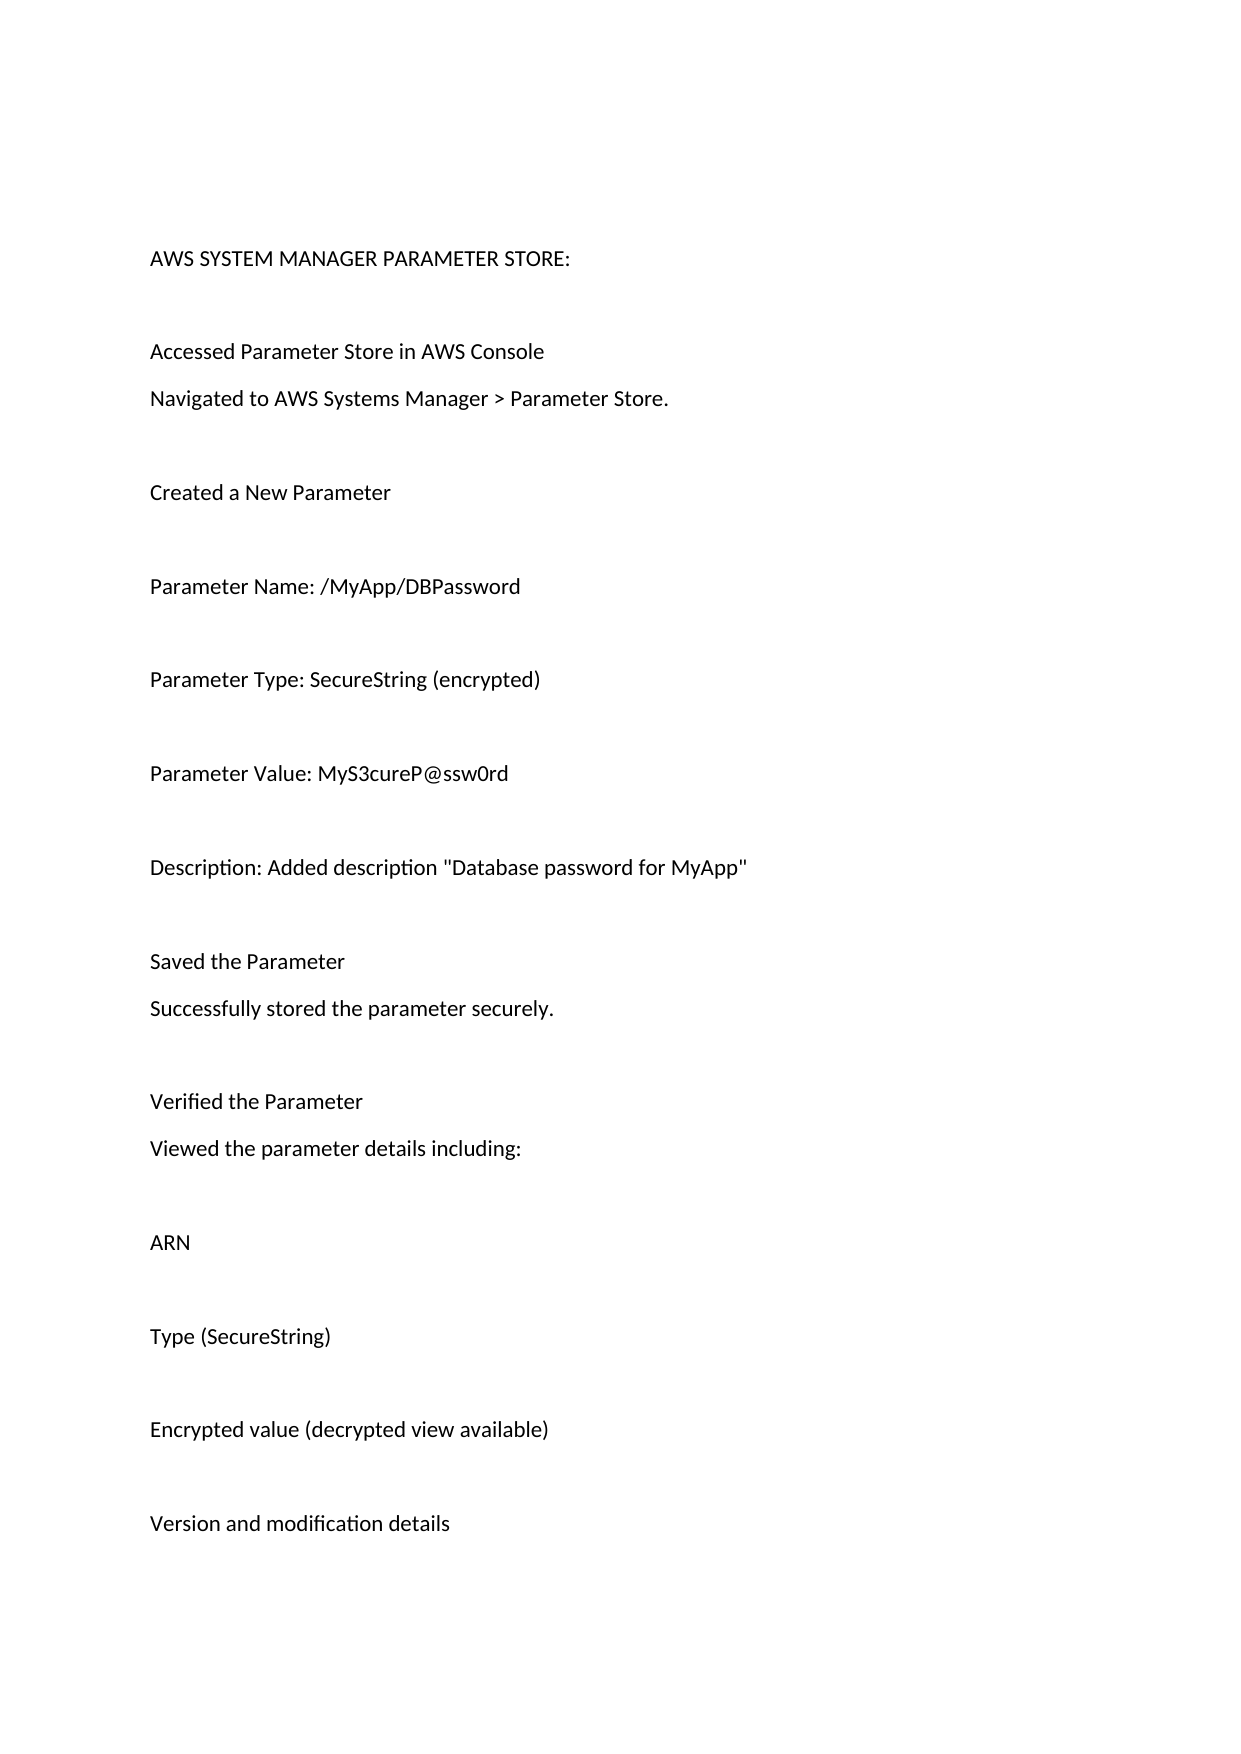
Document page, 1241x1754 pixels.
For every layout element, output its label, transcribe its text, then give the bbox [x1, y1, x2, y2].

text Verified the Parameter [150, 1087, 1090, 1116]
text AWS SYSTEM MANAGER PARAMETER STORE: [150, 244, 1090, 272]
text Viewed the parameter details including: [150, 1134, 1090, 1162]
text Saved the Parameter [150, 947, 1090, 975]
text Type (SecureString) [150, 1322, 1090, 1350]
text Successfully stored the parameter securely. [150, 994, 1090, 1022]
text Description: Added description "Database password for MyApp" [150, 853, 1090, 881]
text ARN [150, 1228, 1090, 1256]
text Navigated to AWS Systems Manager > Parameter Store. [150, 384, 1090, 412]
text Parameter Name: /MyApp/DBPassword [150, 572, 1090, 600]
text Encrypted value (decrypted view available) [150, 1416, 1090, 1444]
text Parameter Type: SecureString (encrypted) [150, 666, 1090, 694]
text Parameter Value: MyS3cureP@ssw0rd [150, 759, 1090, 787]
text Version and modification details [150, 1509, 1090, 1537]
text Created a New Parameter [150, 478, 1090, 506]
text Accessed Parameter Store in AWS Console [150, 337, 1090, 366]
